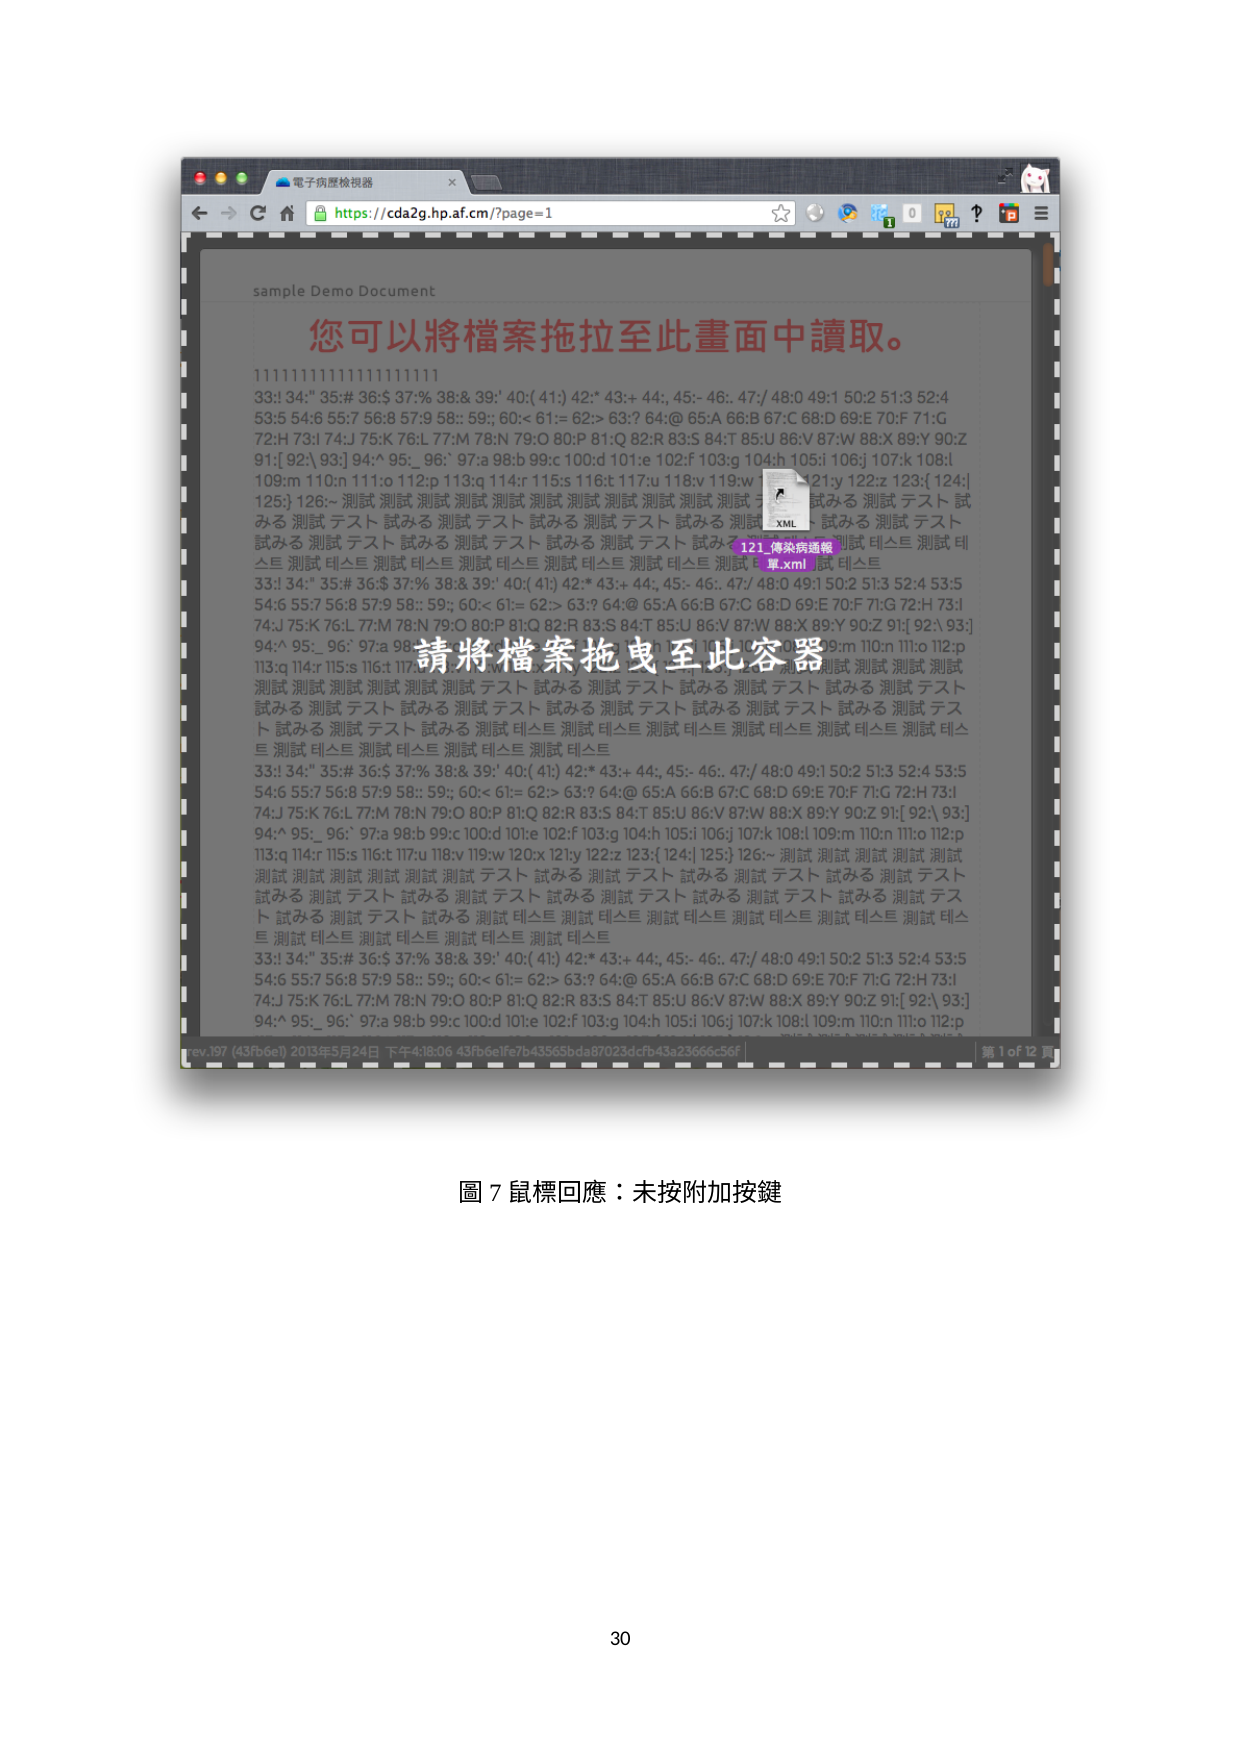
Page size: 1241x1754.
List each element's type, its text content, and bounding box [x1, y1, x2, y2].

text 圖 7 鼠標回應：未按附加按鍵 [1, 1172, 1239, 1209]
picture [122, 121, 1119, 1150]
